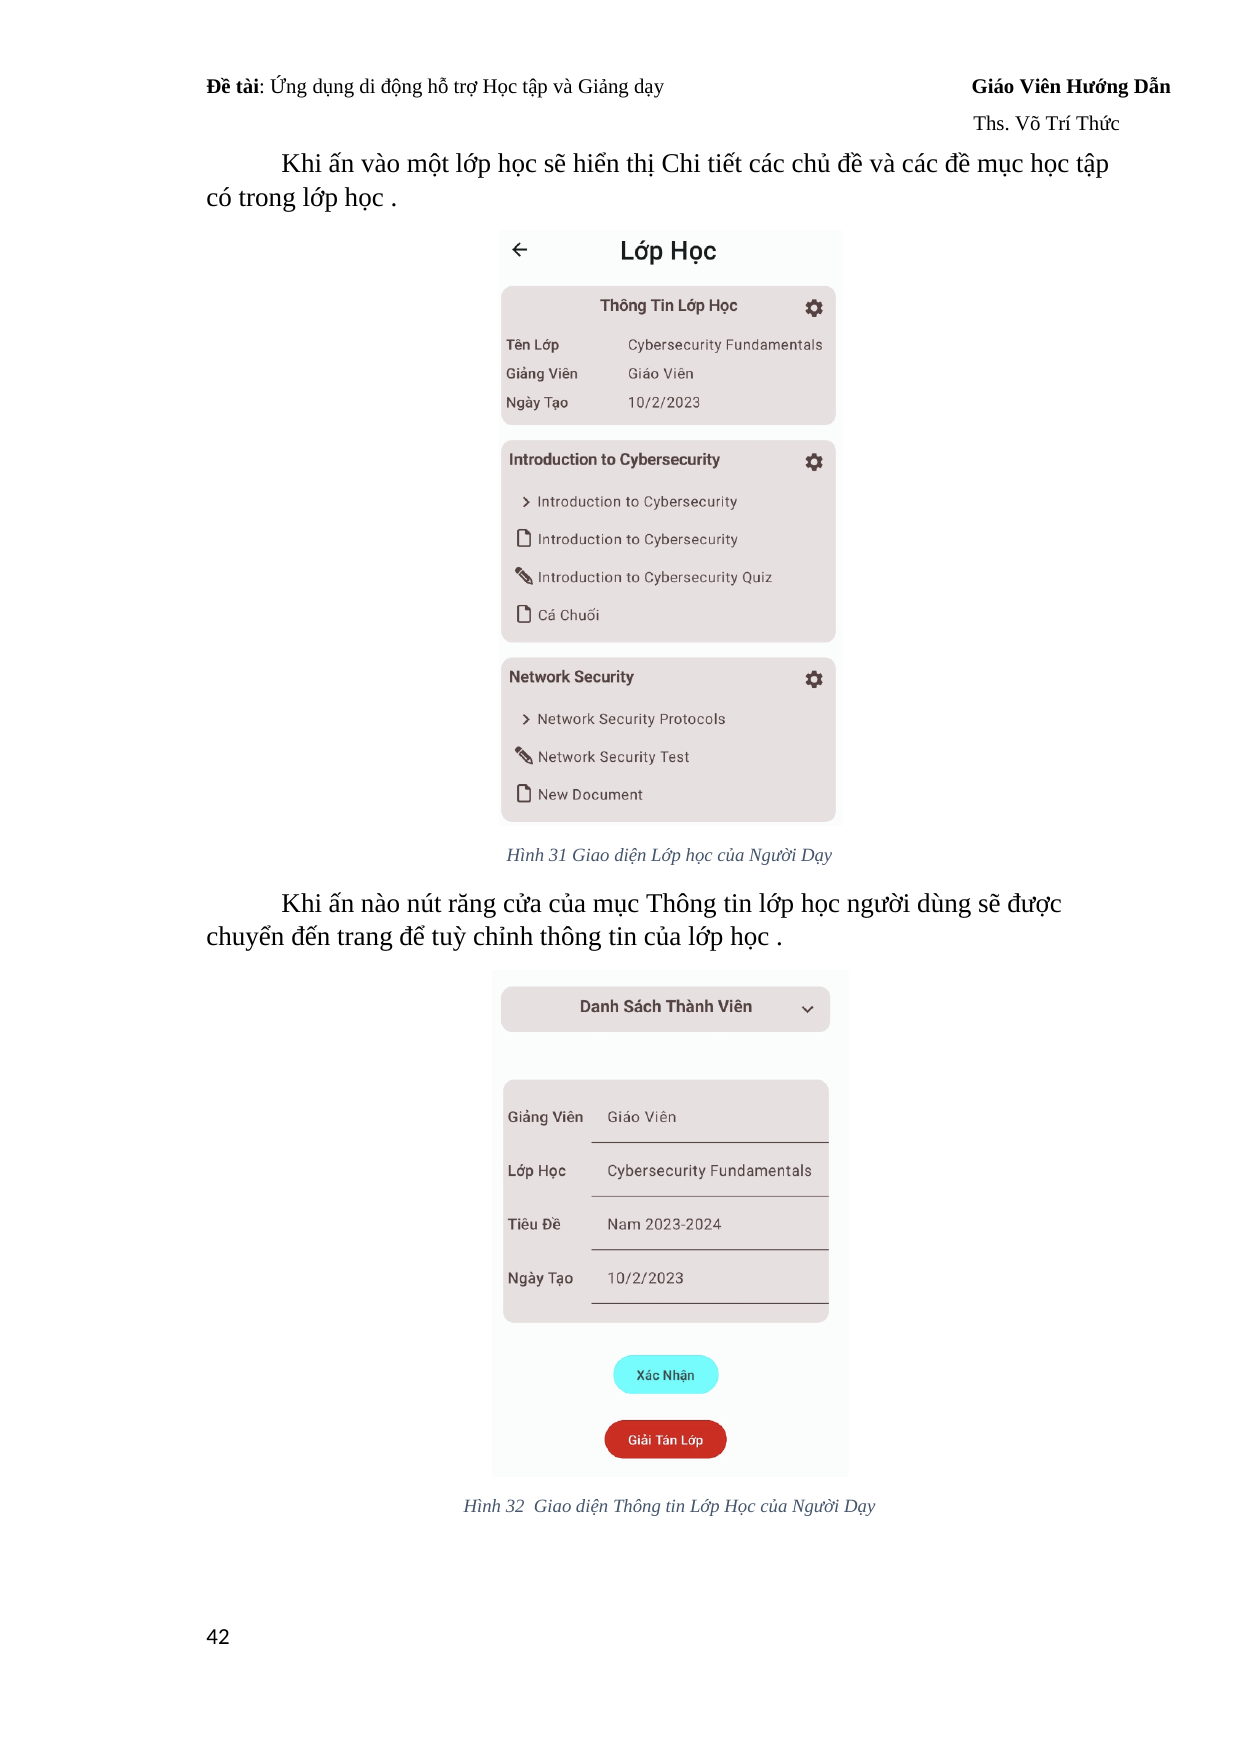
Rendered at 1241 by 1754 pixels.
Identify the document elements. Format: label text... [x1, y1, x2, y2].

text Khi ấn nào nút răng cửa của mục Thông tin lớp học người dùng sẽ được chuyển đến trang để tuỳ chỉnh thông tin của lớp học . [206, 887, 1134, 951]
text Hình 31 Giao diện Lớp học của Người Dạy [206, 844, 1134, 866]
text Hình 32 Giao diện Thông tin Lớp Học của Người Dạy [206, 1495, 1134, 1517]
picture [492, 970, 849, 1477]
picture [498, 230, 843, 826]
text Khi ấn vào một lớp học sẽ hiển thị Chi tiết các chủ đề và các đề mục học tập có trong lớp học . [206, 147, 1134, 212]
